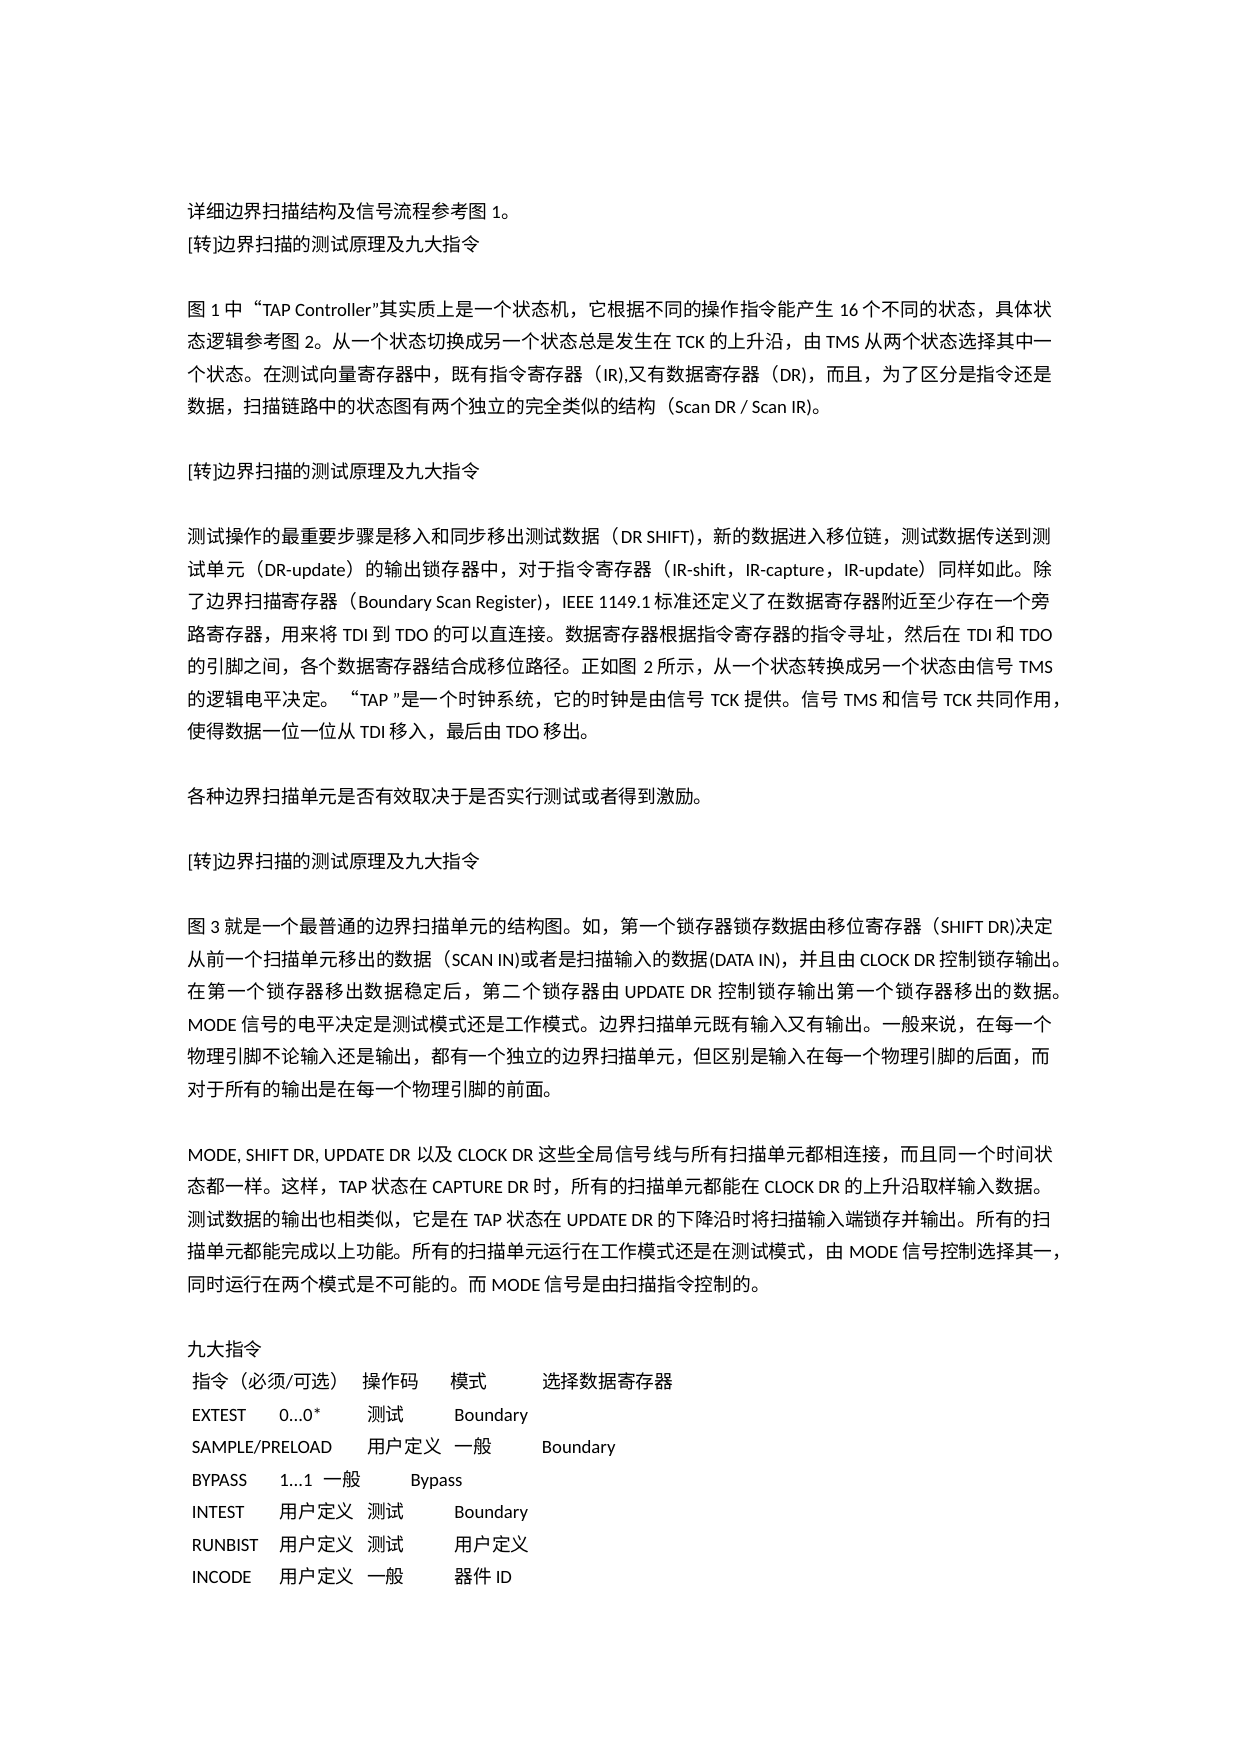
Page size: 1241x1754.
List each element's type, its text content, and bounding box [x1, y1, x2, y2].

text MODE, SHIFT DR, UPDATE DR 以及CLOCK DR 这些全局信号线与所有扫描单元都相连接，而且同一个时间状态都一样。这样，TAP 状态在CAPTURE DR 时，所有的扫描单元都能在CLOCK DR 的上升沿取样输入数据。测试数据的输出也相类似，它是在TAP 状态在UPDATE DR 的下降沿时将扫描输入端锁存并输出。所有的扫描单元都能完成以上功能。所有的扫描单元运行在工作模式还是在测试模式，由MODE 信号控制选择其一，同时运行在两个模式是不可能的。而MODE 信号是由扫描指令控制的。 [187, 1137, 1053, 1299]
text 图3 就是一个最普通的边界扫描单元的结构图。如，第一个锁存器锁存数据由移位寄存器（SHIFT DR)决定从前一个扫描单元移出的数据（SCAN IN)或者是扫描输入的数据(DATA IN)，并且由CLOCK DR控制锁存输出。在第一个锁存器移出数据稳定后，第二个锁存器由UPDATE DR 控制锁存输出第一个锁存器移出的数据。MODE 信号的电平决定是测试模式还是工作模式。边界扫描单元既有输入又有输出。一般来说，在每一个物理引脚不论输入还是输出，都有一个独立的边界扫描单元，但区别是输入在每一个物理引脚的后面，而对于所有的输出是在每一个物理引脚的前面。 [187, 909, 1053, 1104]
text 图1 中“TAP Controller”其实质上是一个状态机，它根据不同的操作指令能产生16 个不同的状态，具体状态逻辑参考图2。从一个状态切换成另一个状态总是发生在TCK 的上升沿，由TMS 从两个状态选择其中一个状态。在测试向量寄存器中，既有指令寄存器（IR),又有数据寄存器（DR)，而且，为了区分是指令还是数据，扫描链路中的状态图有两个独立的完全类似的结构（Scan DR / Scan IR)。 [187, 292, 1053, 422]
text 测试操作的最重要步骤是移入和同步移出测试数据（DR SHIFT)，新的数据进入移位链，测试数据传送到测试单元（DR-update）的输出锁存器中，对于指令寄存器（IR-shift，IR-capture，IR-update）同样如此。除了边界扫描寄存器（Boundary Scan Register)，IEEE 1149.1标准还定义了在数据寄存器附近至少存在一个旁路寄存器，用来将TDI 到TDO 的可以直连接。数据寄存器根据指令寄存器的指令寻址，然后在TDI 和TDO 的引脚之间，各个数据寄存器结合成移位路径。正如图2 所示，从一个状态转换成另一个状态由信号TMS 的逻辑电平决定。“TAP ”是一个时钟系统，它的时钟是由信号TCK 提供。信号TMS 和信号TCK共同作用，使得数据一位一位从TDI 移入，最后由TDO 移出。 [187, 519, 1053, 747]
text RUNBIST 用户定义 测试 用户定义 [187, 1527, 1053, 1559]
text BYPASS 1...1 一般 Bypass [187, 1462, 1053, 1494]
text 各种边界扫描单元是否有效取决于是否实行测试或者得到激励。 [187, 779, 1053, 812]
text [转]边界扫描的测试原理及九大指令 [187, 454, 1053, 487]
text 九大指令 [187, 1332, 1053, 1364]
text INCODE 用户定义 一般 器件ID [187, 1559, 1053, 1592]
text SAMPLE/PRELOAD 用户定义 一般 Boundary [187, 1429, 1053, 1462]
text EXTEST 0...0* 测试 Boundary [187, 1397, 1053, 1429]
text [转]边界扫描的测试原理及九大指令 [187, 227, 1053, 259]
text 详细边界扫描结构及信号流程参考图1。 [187, 194, 1053, 227]
text 指令（必须/可选） 操作码 模式 选择数据寄存器 [187, 1364, 1053, 1397]
text INTEST 用户定义 测试 Boundary [187, 1494, 1053, 1527]
text [转]边界扫描的测试原理及九大指令 [187, 844, 1053, 877]
